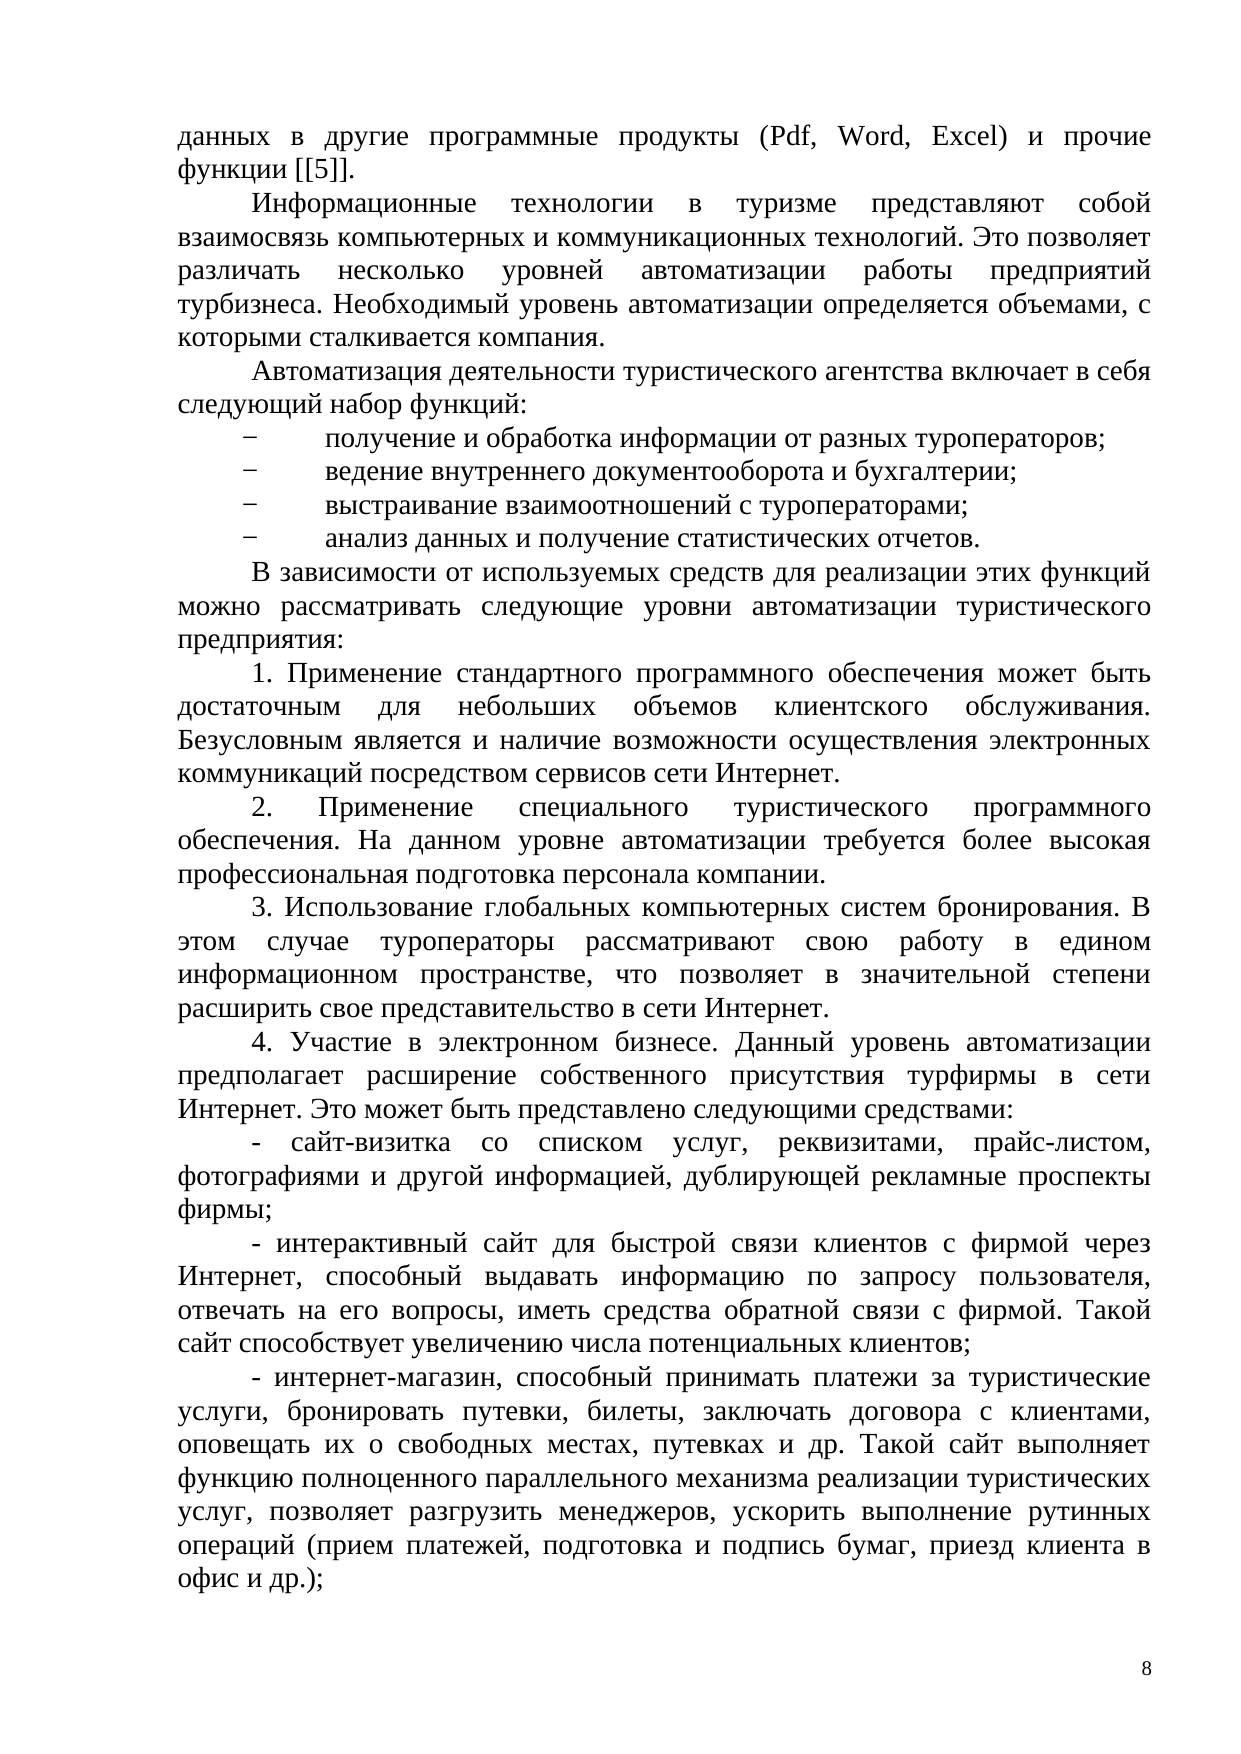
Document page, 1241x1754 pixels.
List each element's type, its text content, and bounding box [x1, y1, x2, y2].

text 2. Применение специального туристического программного обеспечения. На данном уровне автоматизации требуется более высокая профессиональная подготовка персонала компании. [177, 789, 1152, 889]
text 1. Применение стандартного программного обеспечения может быть достаточным для небольших объемов клиентского обслуживания. Безусловным является и наличие возможности осуществления электронных коммуникаций посредством сервисов сети Интернет. [177, 655, 1152, 789]
text - сайт-визитка со списком услуг, реквизитами, прайс-листом, фотографиями и другой информацией, дублирующей рекламные проспекты фирмы; [177, 1124, 1152, 1225]
list ведение внутреннего документооборота и бухгалтерии; [168, 453, 1152, 487]
list получение и обработка информации от разных туроператоров; [168, 420, 1152, 453]
text - интерактивный сайт для быстрой связи клиентов с фирмой через Интернет, способный выдавать информацию по запросу пользователя, отвечать на его вопросы, иметь средства обратной связи с фирмой. Такой сайт способствует увеличению числа потенциальных клиентов; [177, 1225, 1152, 1359]
text Информационные технологии в туризме представляют собой взаимосвязь компьютерных и коммуникационных технологий. Это позволяет различать несколько уровней автоматизации работы предприятий турбизнеса. Необходимый уровень автоматизации определяется объемами, с которыми сталкивается компания. [177, 185, 1152, 353]
text 3. Использование глобальных компьютерных систем бронирования. В этом случае туроператоры рассматривают свою работу в едином информационном пространстве, что позволяет в значительной степени расширить свое представительство в сети Интернет. [177, 889, 1152, 1024]
text Автоматизация деятельности туристического агентства включает в себя следующий набор функций: [177, 353, 1152, 420]
list анализ данных и получение статистических отчетов. [168, 521, 1152, 554]
text В зависимости от используемых средств для реализации этих функций можно рассматривать следующие уровни автоматизации туристического предприятия: [177, 554, 1152, 655]
text 4. Участие в электронном бизнесе. Данный уровень автоматизации предполагает расширение собственного присутствия турфирмы в сети Интернет. Это может быть представлено следующими средствами: [177, 1024, 1152, 1124]
list выстраивание взаимоотношений с туроператорами; [168, 487, 1152, 521]
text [177, 118, 1152, 185]
text - интернет-магазин, способный принимать платежи за туристические услуги, бронировать путевки, билеты, заключать договора с клиентами, оповещать их о свободных местах, путевках и др. Такой сайт выполняет функцию полноценного параллельного механизма реализации туристических услуг, позволяет разгрузить менеджеров, ускорить выполнение рутинных операций (прием платежей, подготовка и подпись бумаг, приезд клиента в офис и др.); [177, 1359, 1152, 1594]
